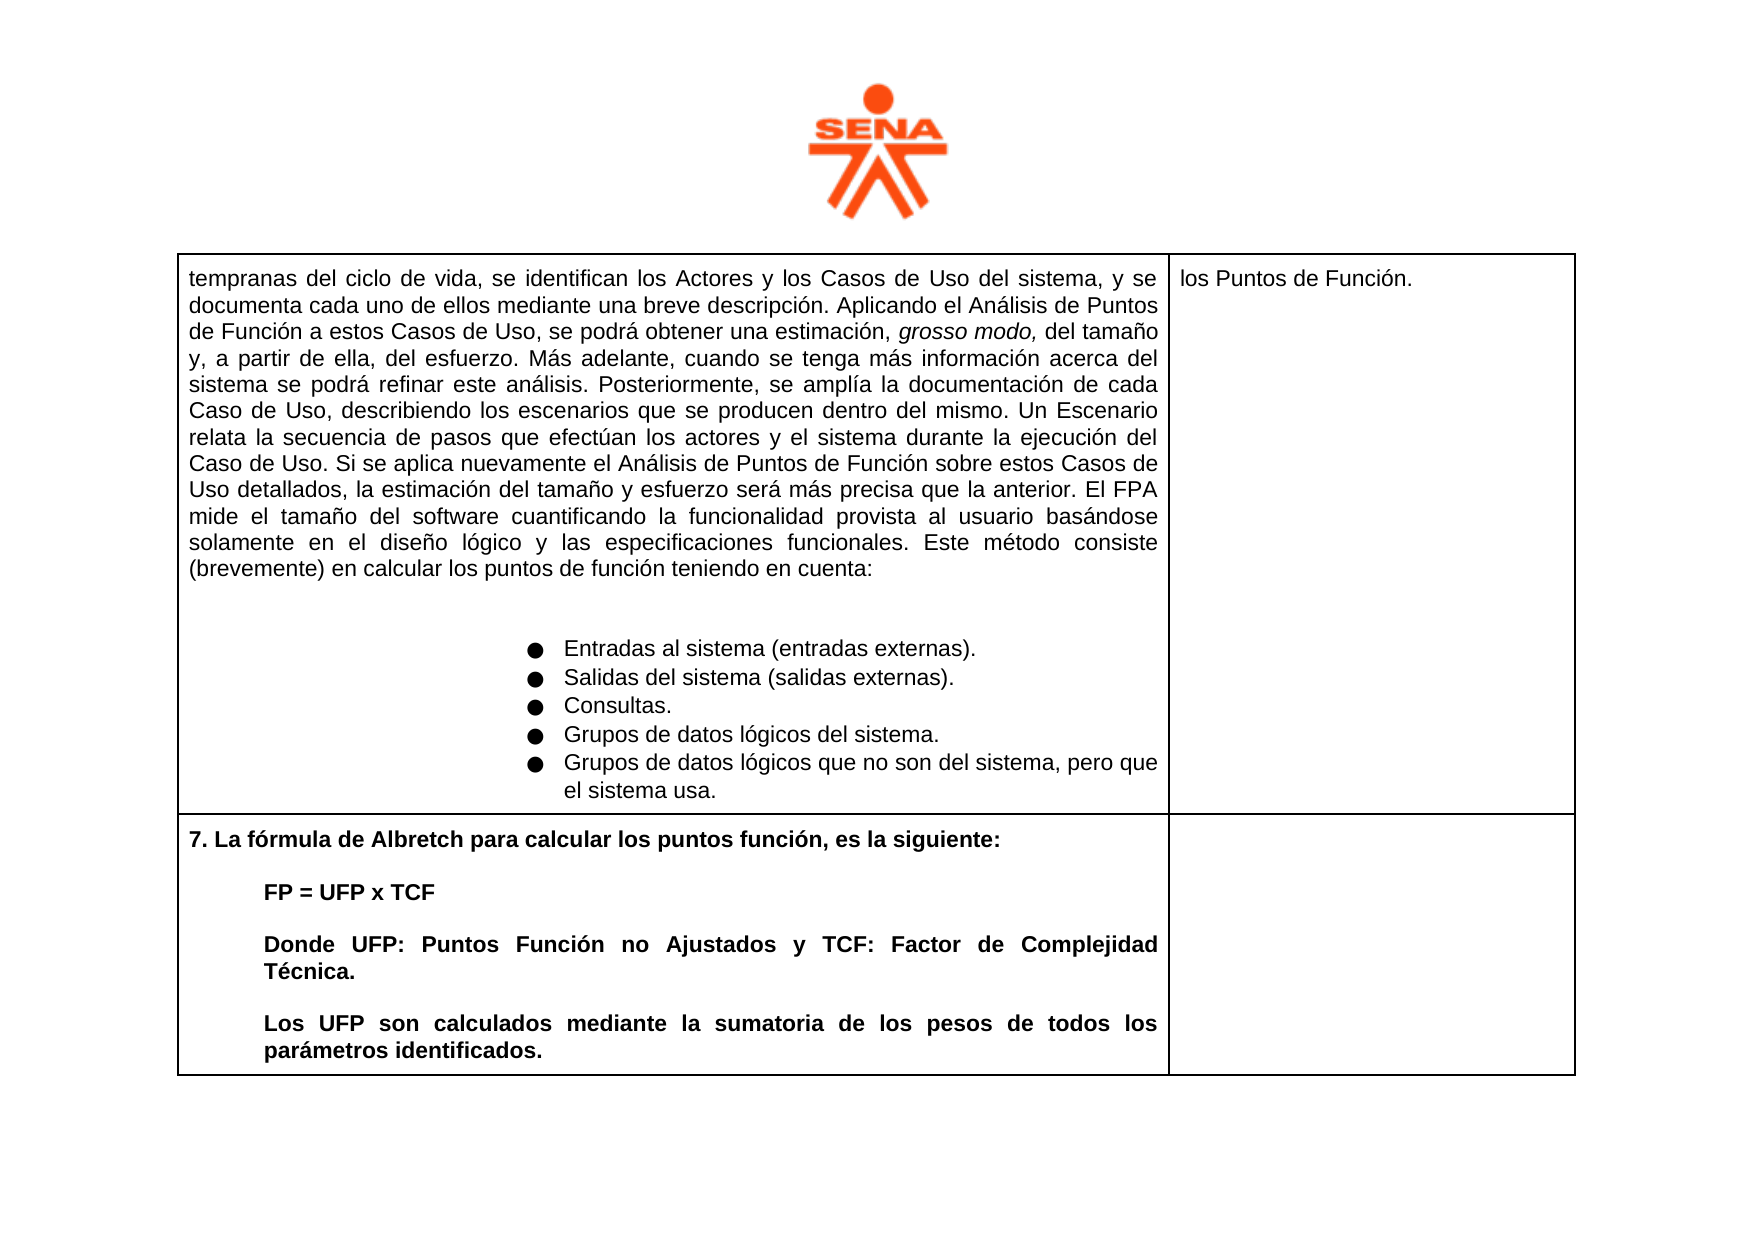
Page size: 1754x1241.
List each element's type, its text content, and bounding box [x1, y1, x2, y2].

table_cell Retroalimentación negativa: ¡Incorrecto! Recuerde seguir estudiando el proceso para calcular los Puntos de Función. [1170, 255, 1574, 813]
table_cell [1170, 815, 1574, 1073]
picture [796, 75, 958, 227]
